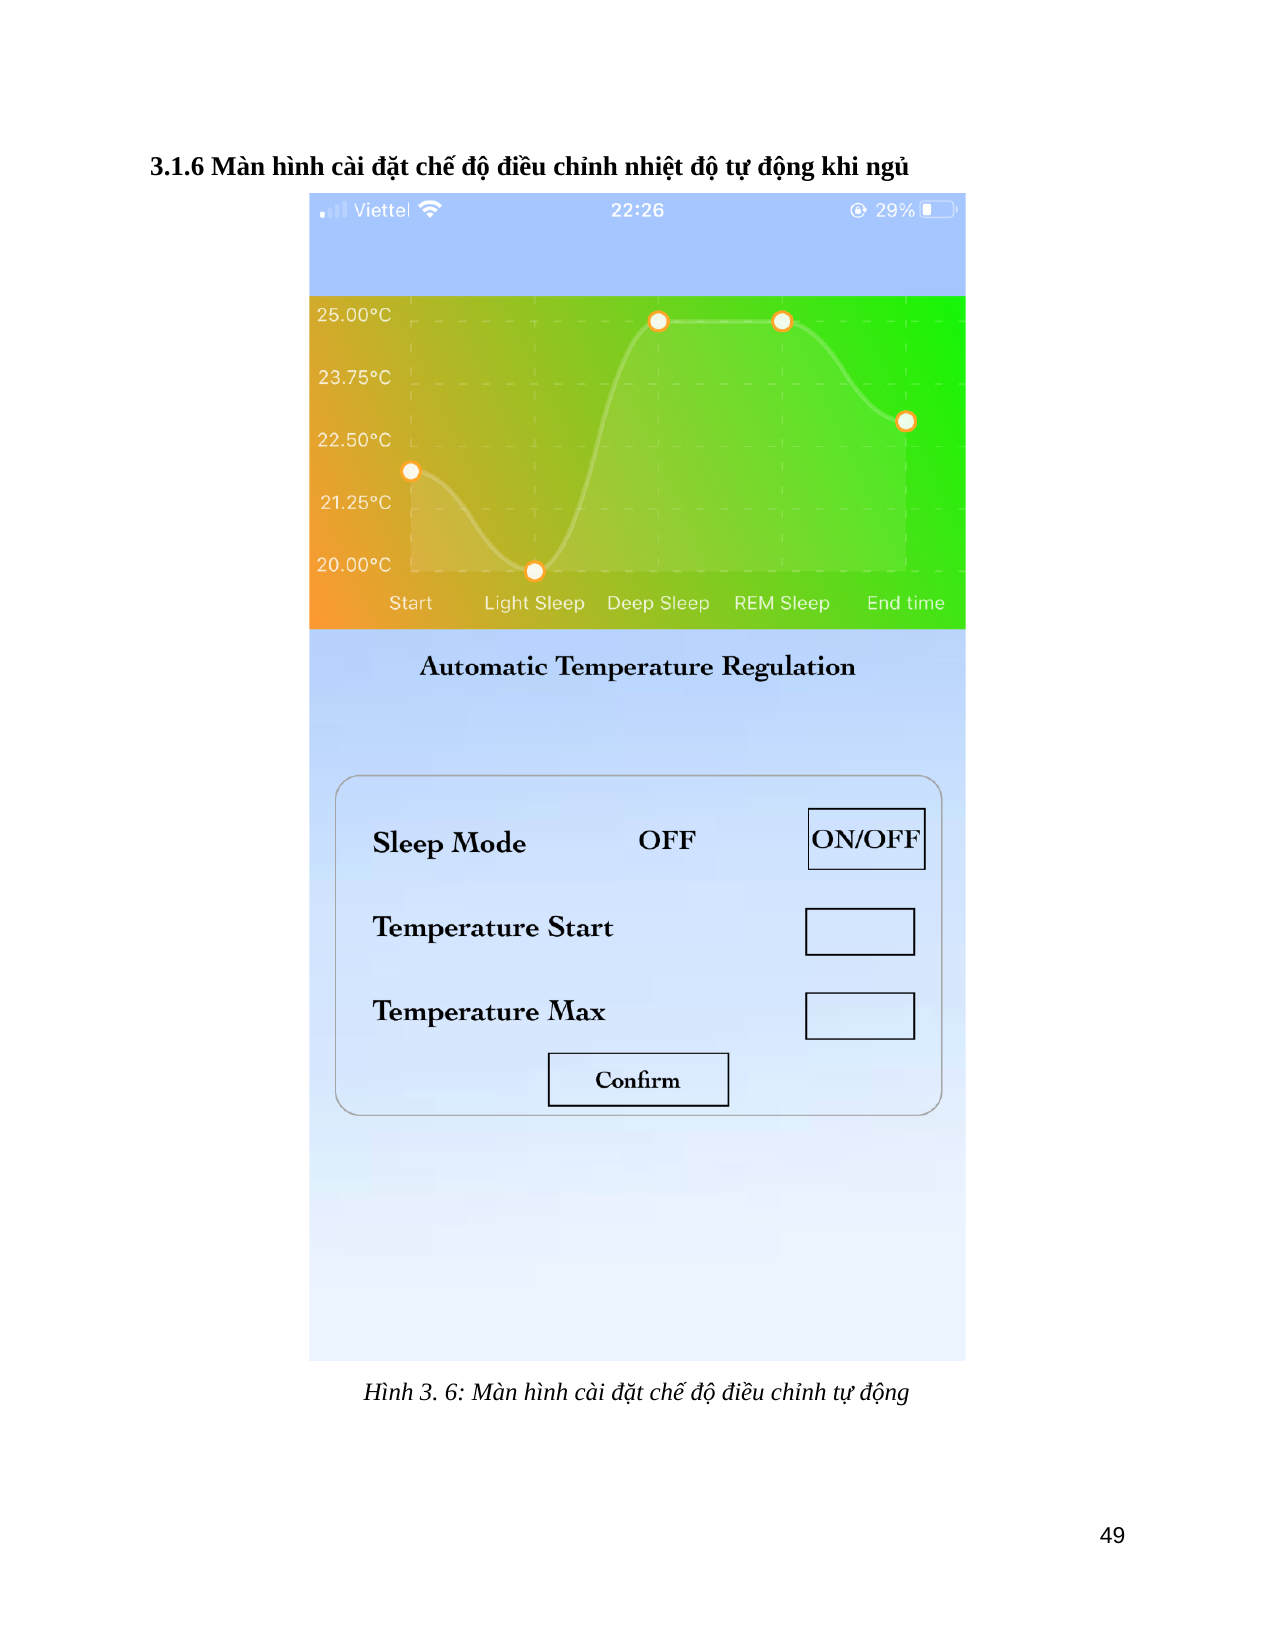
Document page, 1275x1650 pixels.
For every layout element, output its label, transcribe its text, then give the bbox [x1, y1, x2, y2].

picture [309, 193, 966, 1361]
text Hình 3. 6: Màn hình cài đặt chế độ điều chỉnh tự động [150, 1377, 1125, 1405]
subtitle 3.1.6 Màn hình cài đặt chế độ điều chỉnh nhiệt độ tự động khi ngủ [150, 150, 1125, 181]
